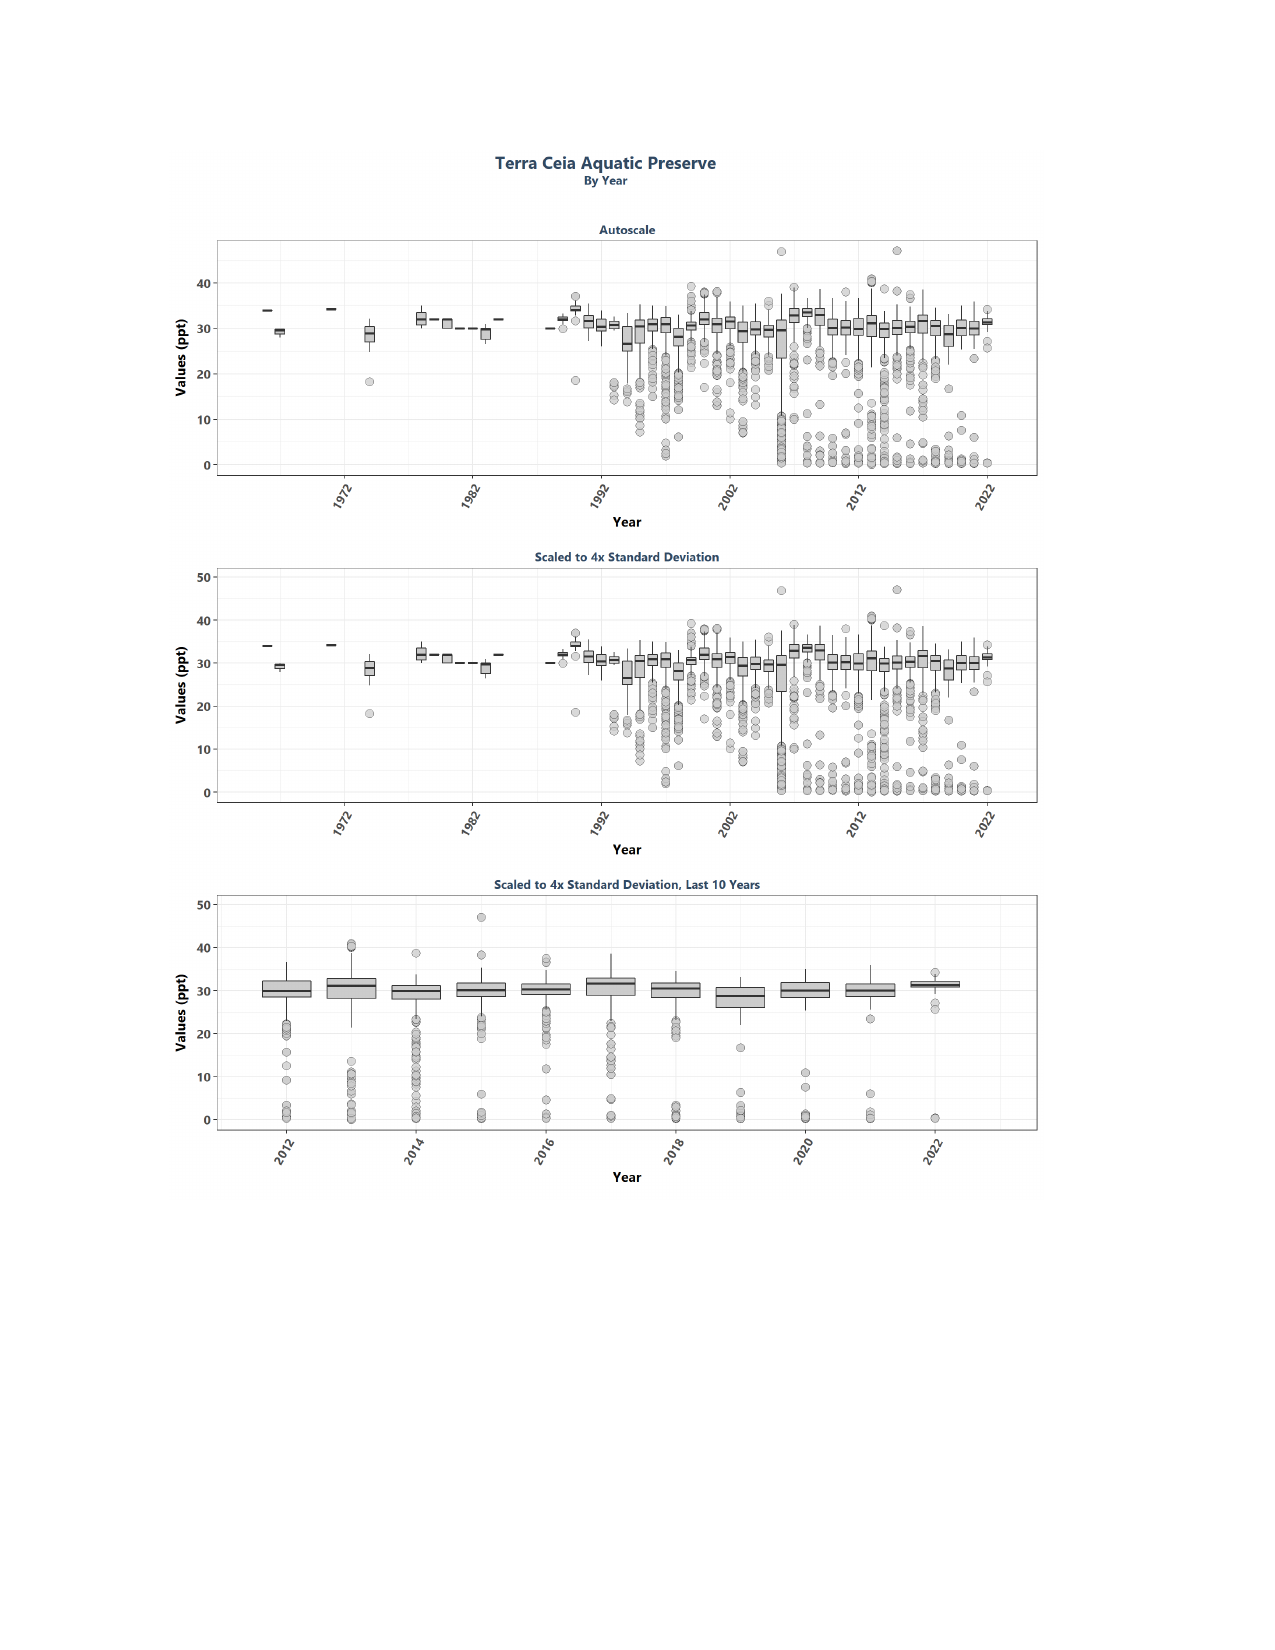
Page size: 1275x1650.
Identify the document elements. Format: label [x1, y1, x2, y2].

picture [168, 150, 1044, 1200]
